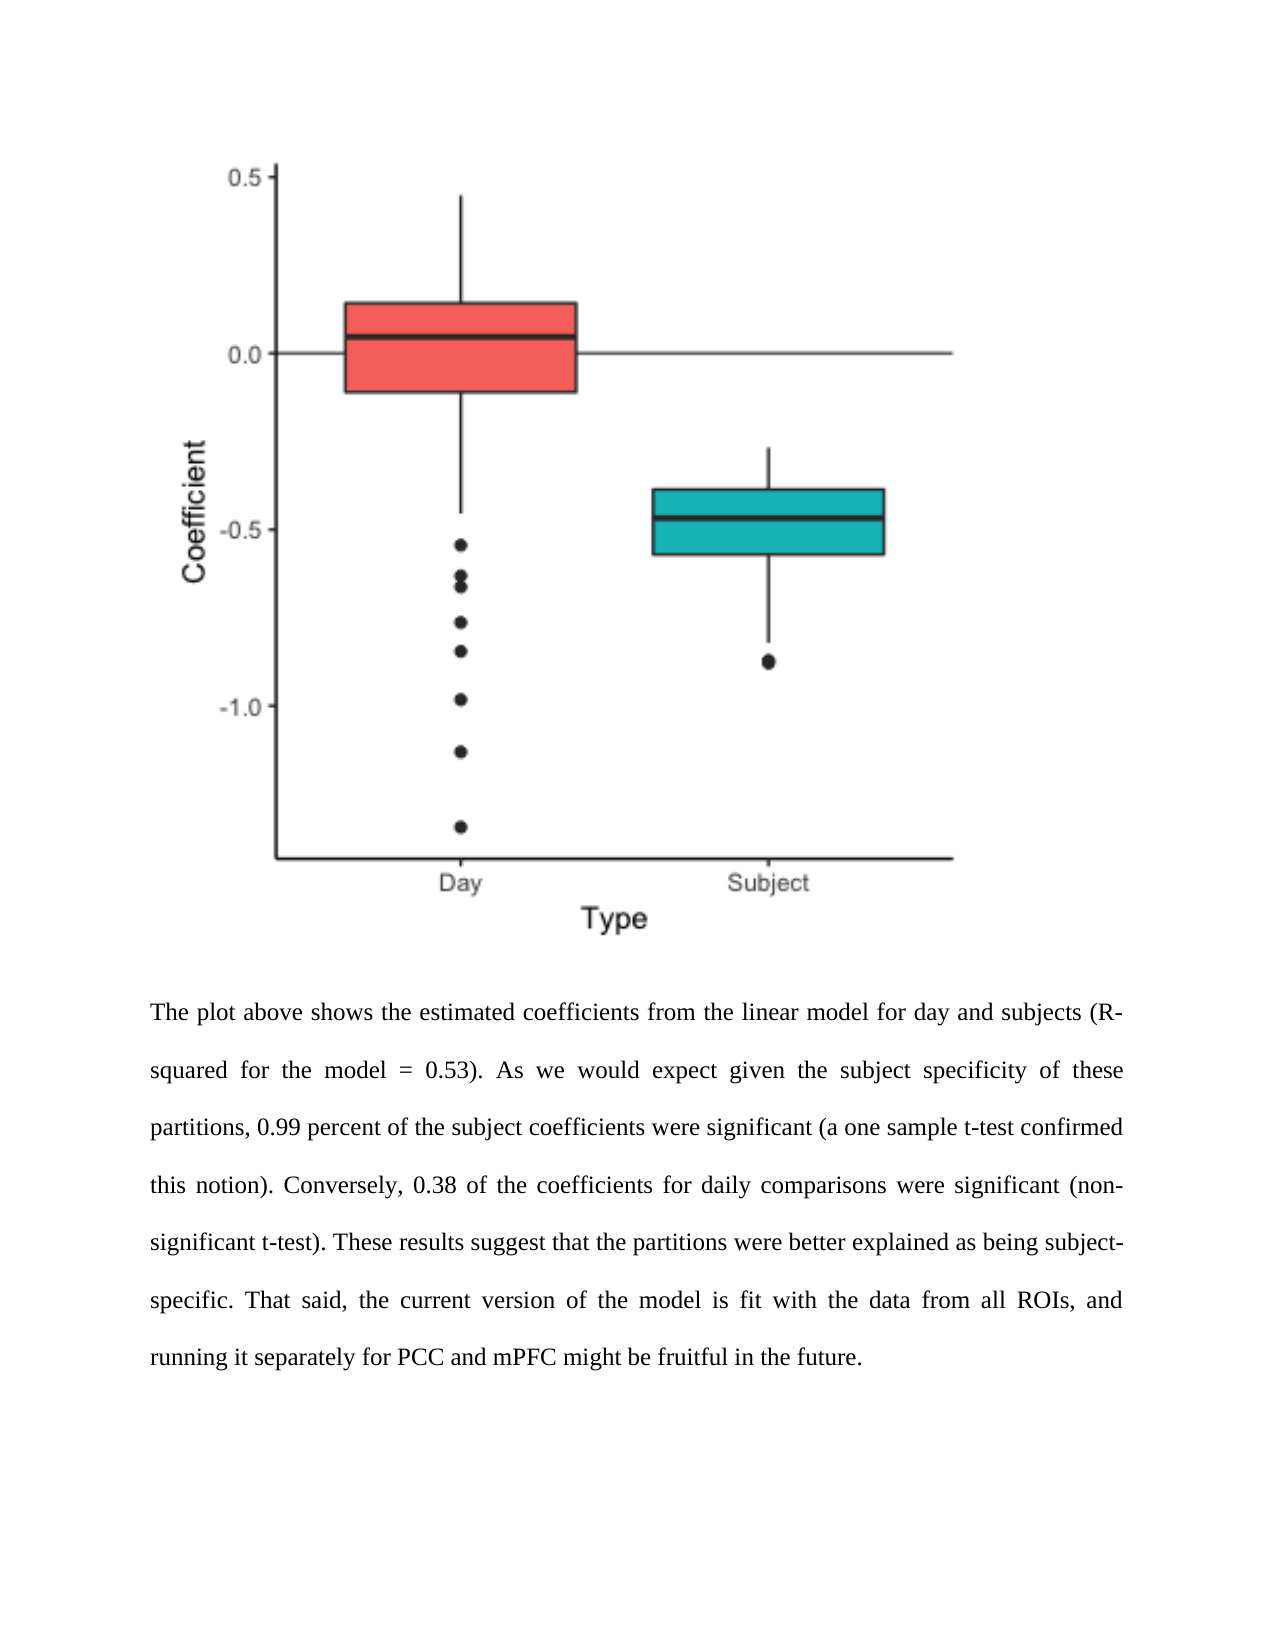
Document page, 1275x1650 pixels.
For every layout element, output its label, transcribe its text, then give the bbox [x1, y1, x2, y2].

picture [168, 150, 969, 950]
text The plot above shows the estimated coefficients from the linear model for day and subjects (R-squared for the model = 0.53). As we would expect given the subject specificity of these partitions, 0.99 percent of the subject coefficients were significant (a one sample t-test confirmed this notion). Conversely, 0.38 of the coefficients for daily comparisons were significant (non-significant t-test). These results suggest that the partitions were better explained as being subject-specific. That said, the current version of the model is fit with the data from all ROIs, and running it separately for PCC and mPFC might be fruitful in the future. [150, 997, 1125, 1371]
